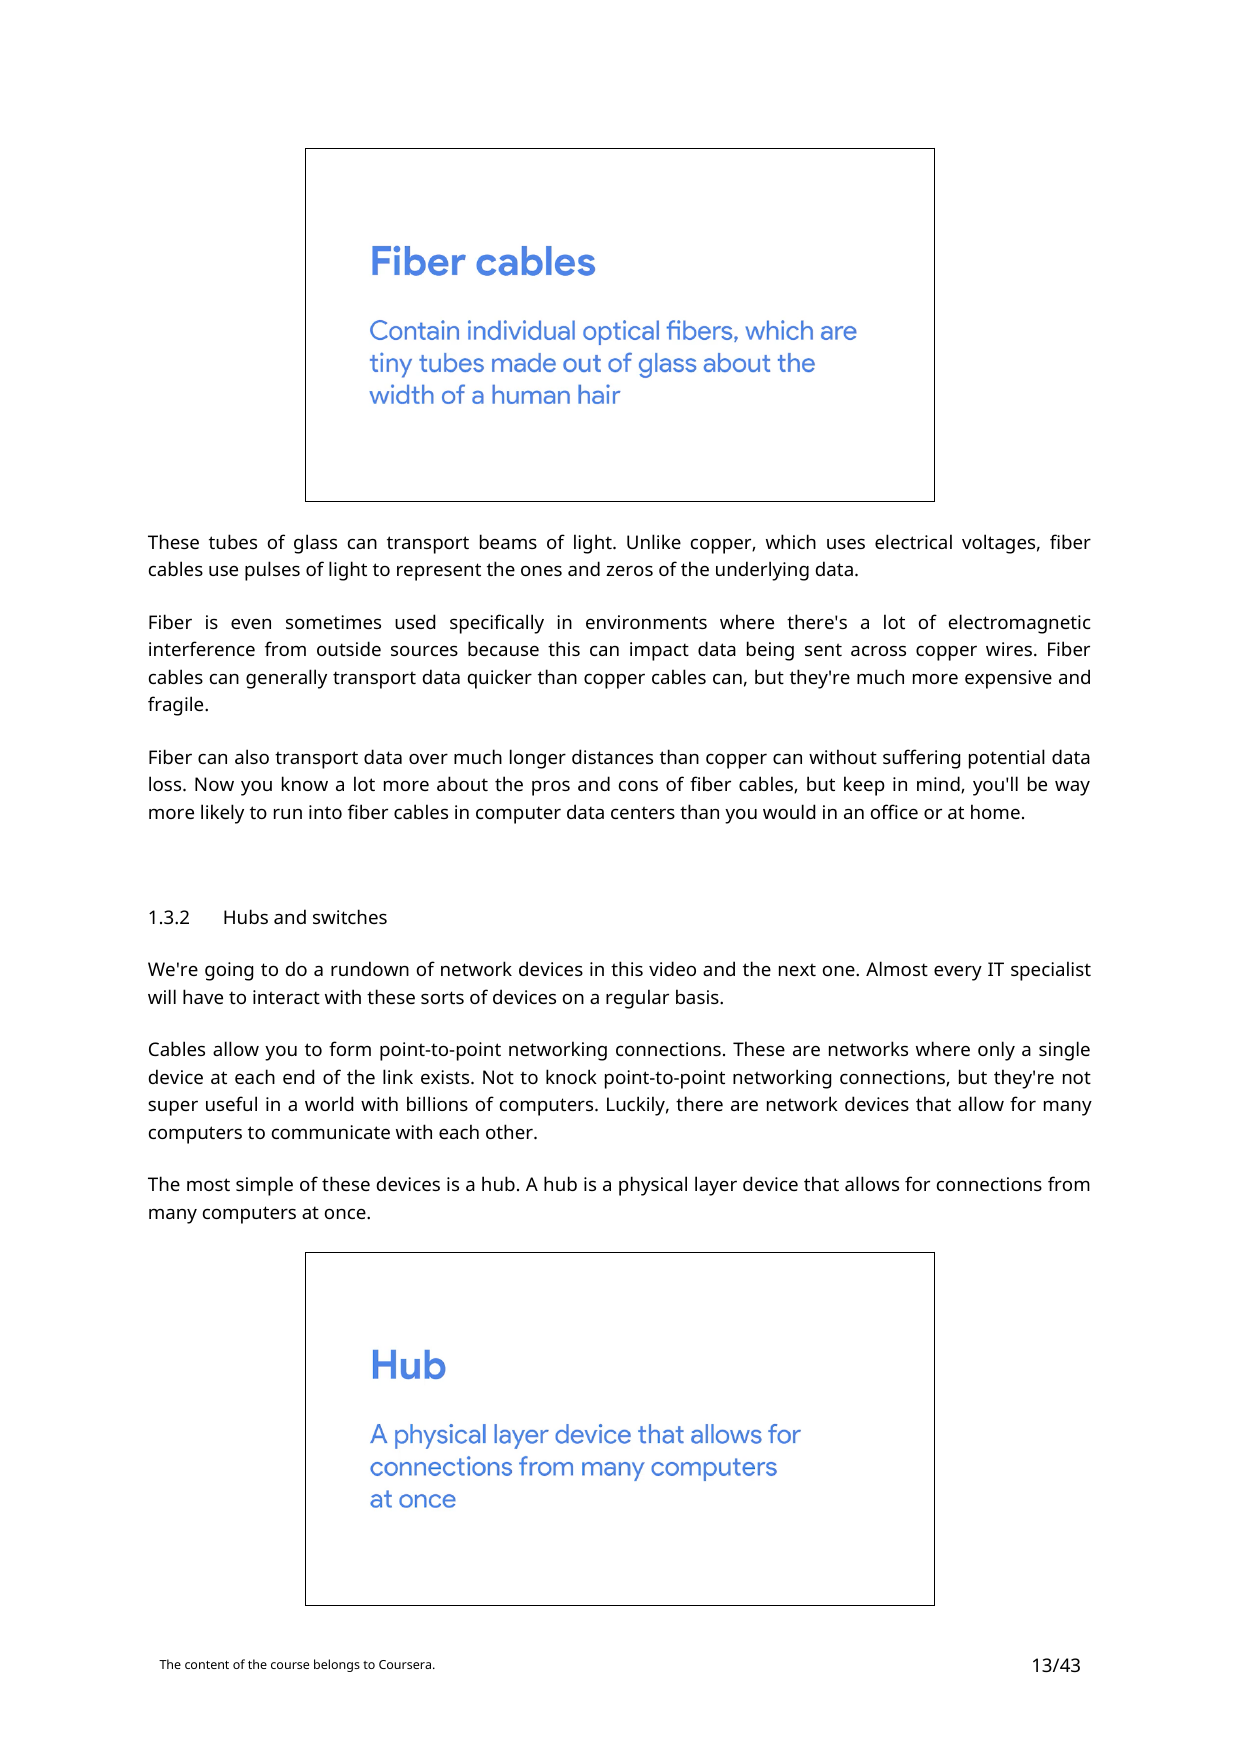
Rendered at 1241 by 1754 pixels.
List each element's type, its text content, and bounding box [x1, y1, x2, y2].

text Fiber is even sometimes used specifically in environments where there's a lot of electromagnetic interference from outside sources because this can impact data being sent across copper wires. Fiber cables can generally transport data quicker than copper cables can, but they're much more expensive and fragile. [148, 609, 1093, 717]
text The most simple of these devices is a hub. A hub is a physical layer device that allows for connections from many computers at once. [148, 1172, 1093, 1224]
subtitle Hubs and switches [148, 904, 1093, 929]
text Cables allow you to form point-to-point networking connections. These are networks where only a single device at each end of the link exists. Not to knock point-to-point networking connections, but they're not super useful in a world with billions of computers. Luckily, there are network devices that allow for many computers to communicate with each other. [148, 1037, 1093, 1144]
text These tubes of glass can transport beams of light. Unlike copper, which uses electrical voltages, fiber cables use pulses of light to represent the ones and zeros of the underlying data. [148, 529, 1093, 582]
text Fiber can also transport data over much longer distances than copper can without suffering potential data loss. Now you know a lot more about the pros and cons of fiber cables, but keep in mind, you'll be way more likely to run into fiber cables in computer data centers than you would in an office or at home. [148, 744, 1093, 824]
text We're going to do a rundown of network devices in this video and the next one. Almost every IT specialist will have to interact with these sorts of devices on a regular basis. [148, 957, 1093, 1009]
picture [306, 149, 934, 501]
picture [306, 1253, 934, 1605]
